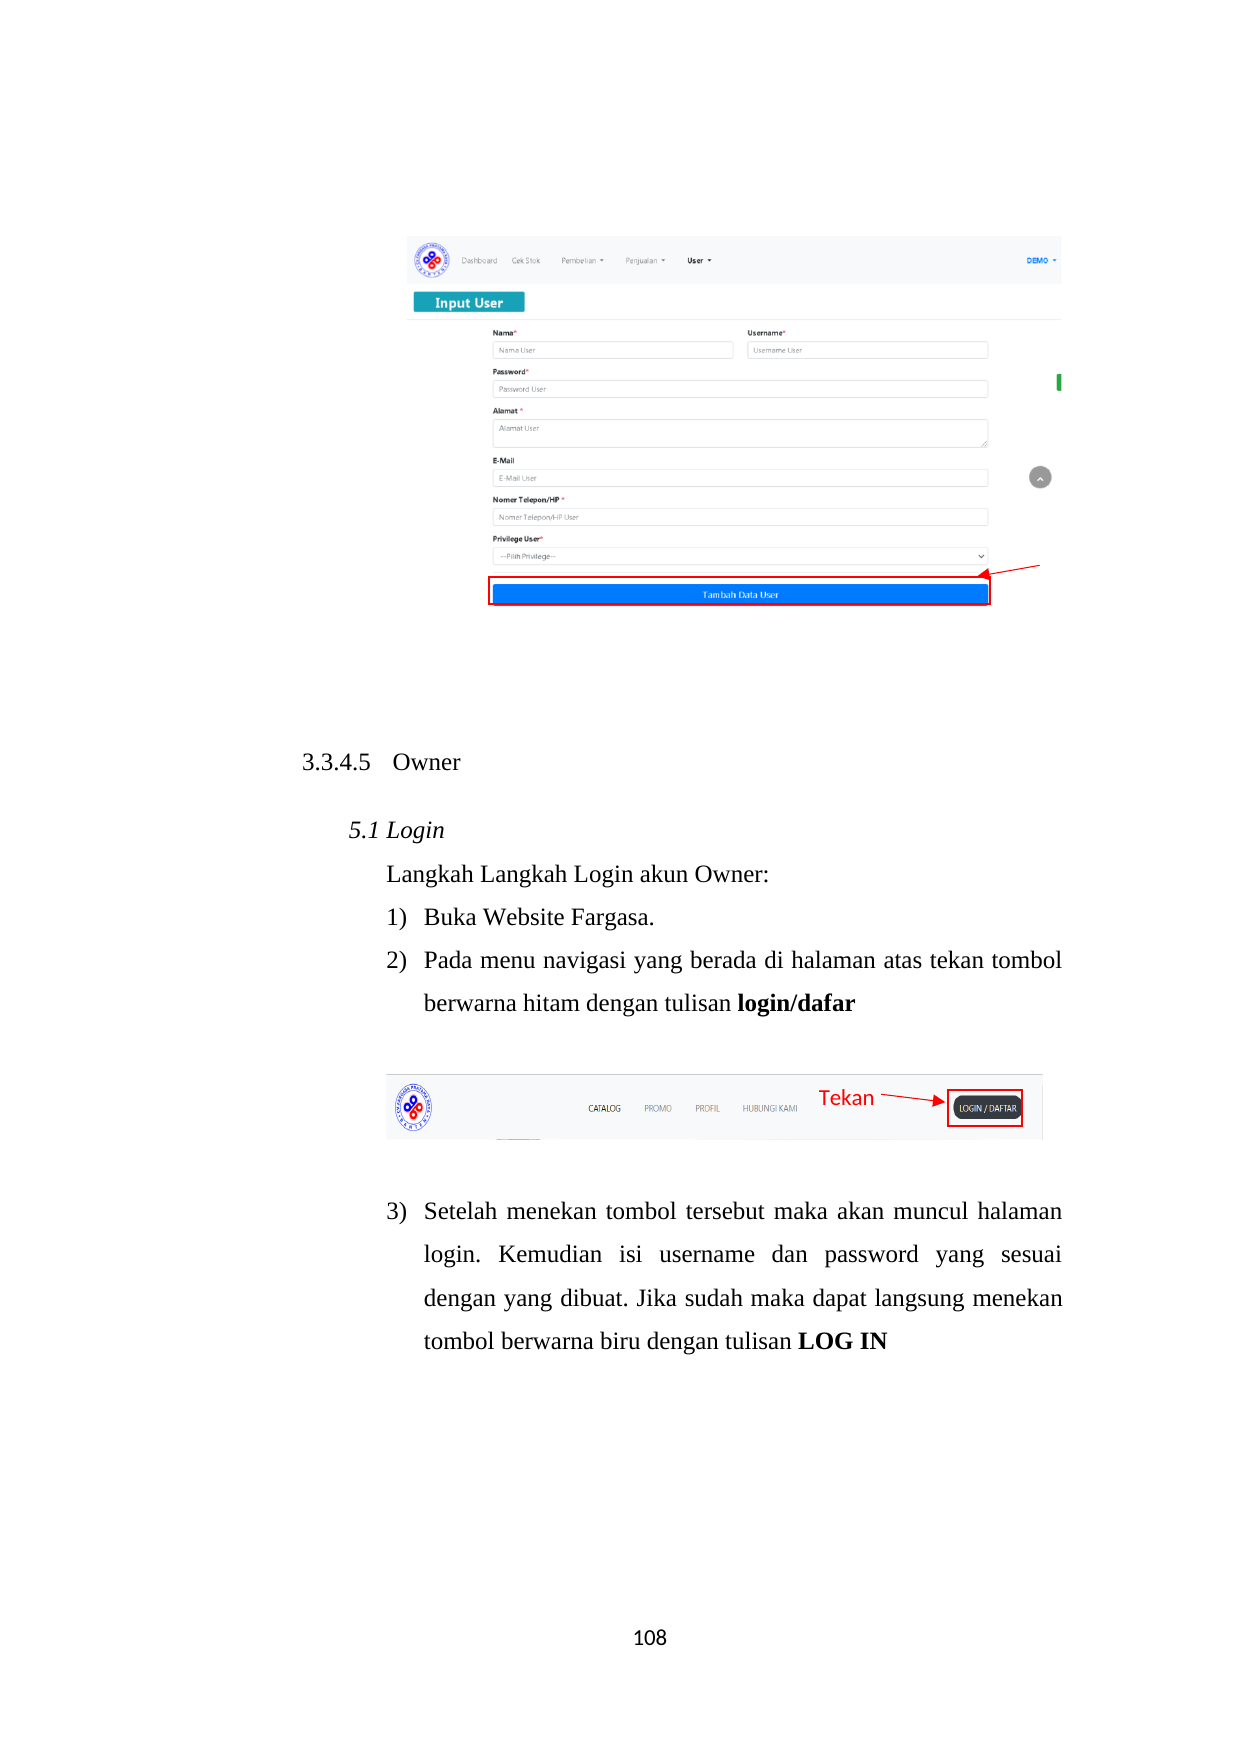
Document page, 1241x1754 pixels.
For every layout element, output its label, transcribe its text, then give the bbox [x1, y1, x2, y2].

list Pada menu navigasi yang berada di halaman atas tekan tombol berwarna hitam dengan tulisan login/dafar [386, 945, 1063, 1017]
picture [406, 236, 1062, 628]
list Buka Website Fargasa. [386, 902, 1063, 931]
list Setelah menekan tombol tersebut maka akan muncul halaman login. Kemudian isi username dan password yang sesuai dengan yang dibuat. Jika sudah maka dapat langsung menekan tombol berwarna biru dengan tulisan LOG IN [386, 1196, 1063, 1354]
subtitle Owner [302, 747, 1063, 776]
picture [386, 1074, 1043, 1140]
text Langkah Langkah Login akun Owner: [236, 859, 1063, 887]
list 5.1 Login [349, 816, 1063, 844]
